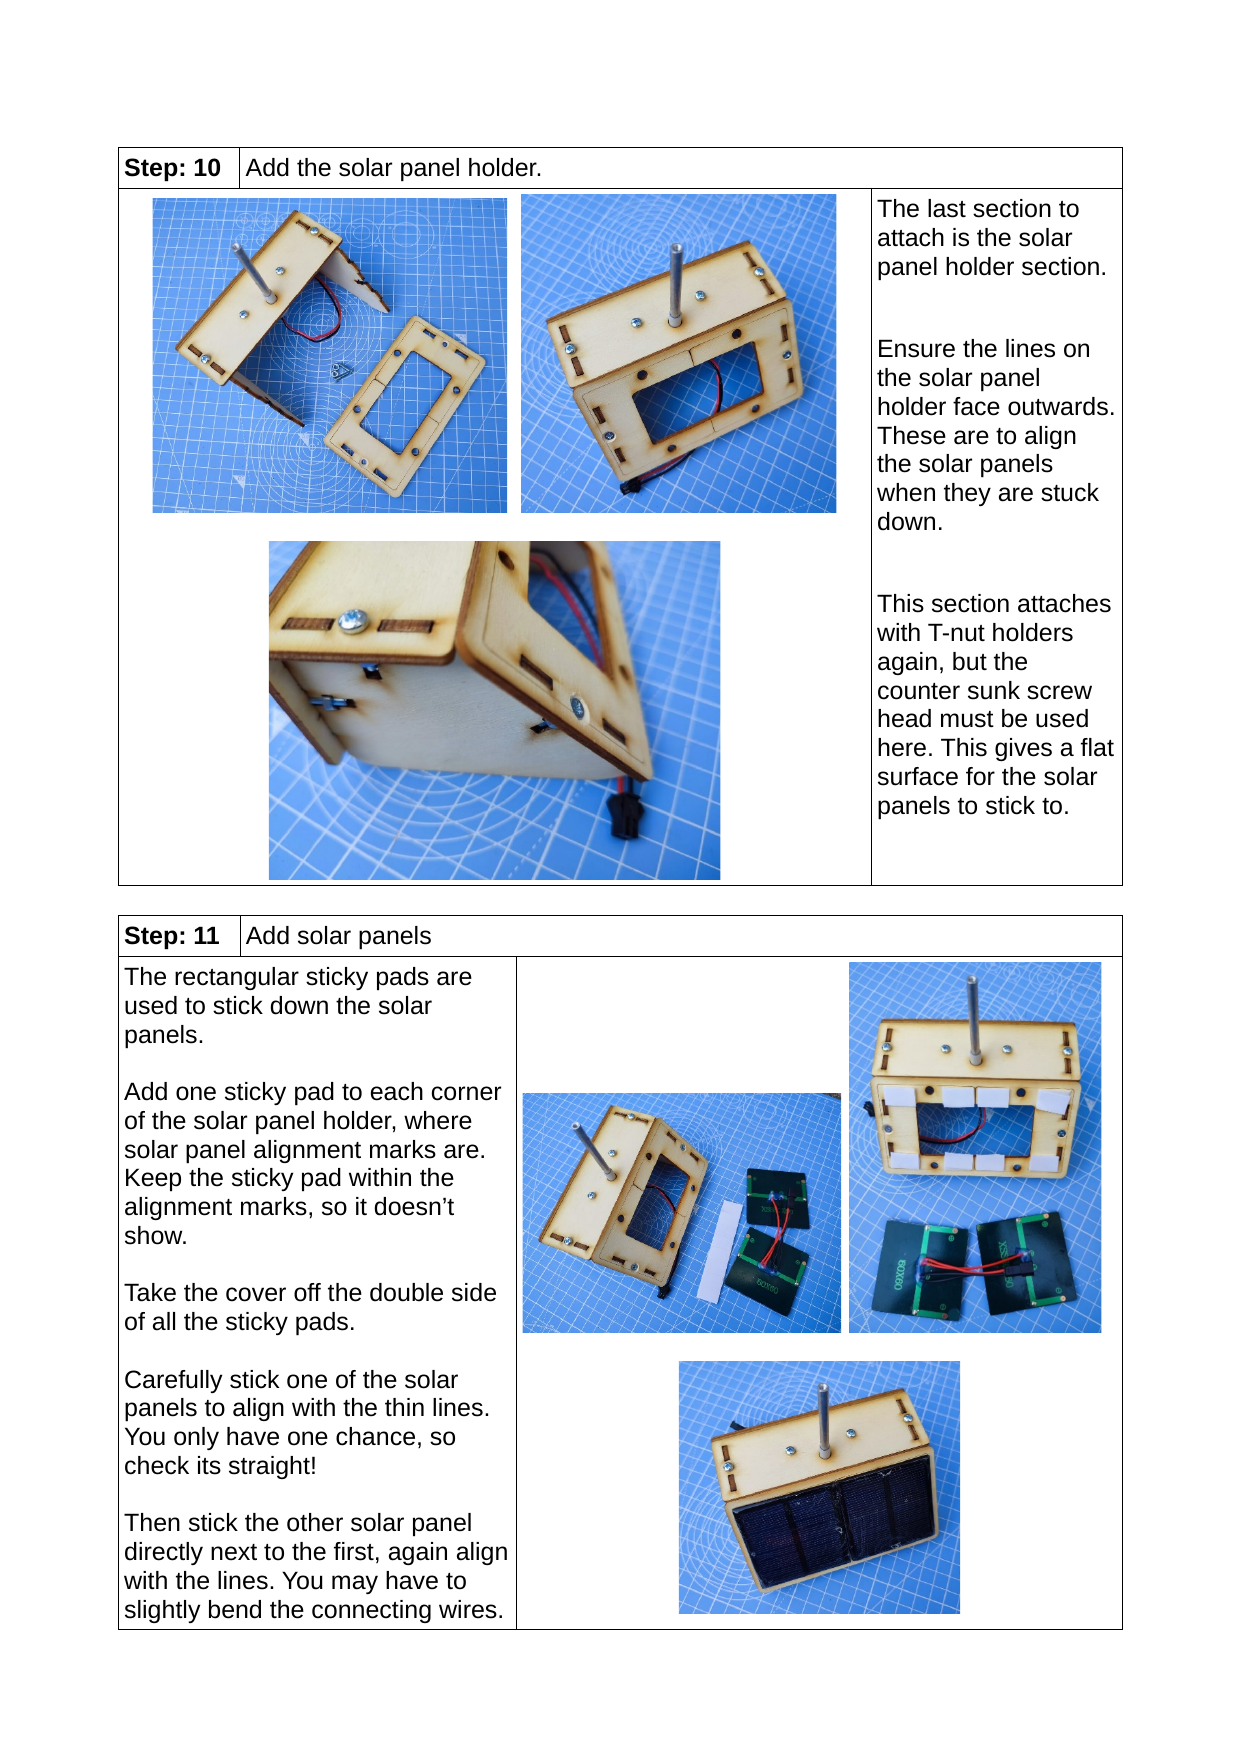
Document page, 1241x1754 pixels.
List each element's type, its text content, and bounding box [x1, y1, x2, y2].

table_header Add solar panels [241, 916, 1122, 956]
picture [522, 1093, 842, 1333]
table_cell [119, 189, 871, 885]
picture [678, 1361, 961, 1614]
table_header Step: 11 [119, 916, 240, 956]
table_cell The last section to attach is the solar panel holder section. Ensure the lines on the solar panel holder face outwards. These are to align the solar panels when they are stuck down. This section attaches with T-nut holders again, but the counter sunk screw head must be used here. This gives a flat surface for the solar panels to stick to. [872, 189, 1122, 885]
table_cell [517, 957, 1122, 1629]
picture [268, 541, 721, 880]
picture [521, 194, 837, 513]
table_header Step: 10 [119, 148, 239, 188]
table_cell The rectangular sticky pads are used to stick down the solar panels. Add one sticky pad to each corner of the solar panel holder, where solar panel alignment marks are. Keep the sticky pad within the alignment marks, so it doesn’t show. Take the cover off the double side of all the sticky pads. Carefully stick one of the solar panels to align with the thin lines. You only have one chance, so check its straight! Then stick the other solar panel directly next to the first, again align with the lines. You may have to slightly bend the connecting wires. [119, 957, 516, 1629]
picture [152, 198, 508, 513]
picture [849, 962, 1102, 1333]
table_header Add the solar panel holder. [240, 148, 1122, 188]
